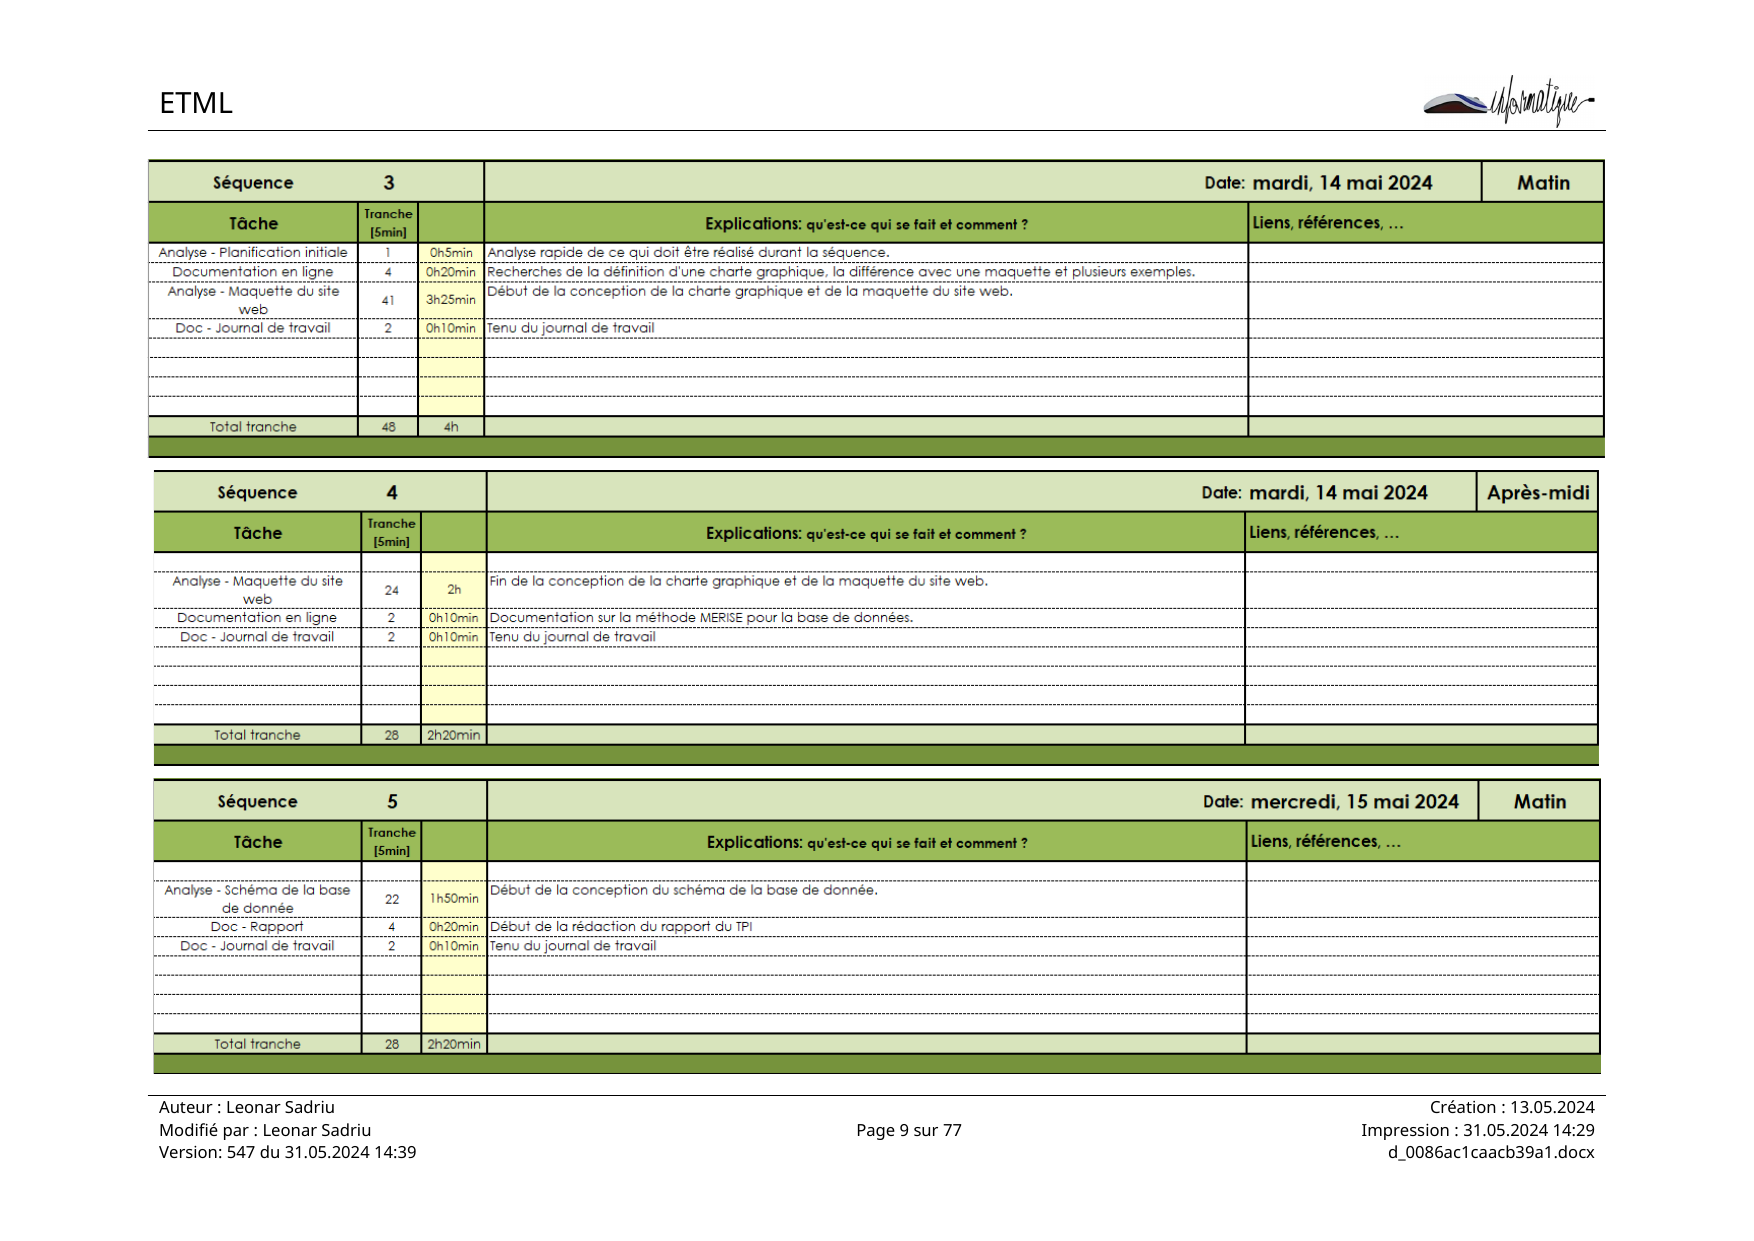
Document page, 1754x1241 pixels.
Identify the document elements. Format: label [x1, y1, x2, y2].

picture [1423, 75, 1595, 128]
picture [147, 159, 1607, 458]
picture [153, 778, 1601, 1074]
picture [153, 470, 1600, 766]
